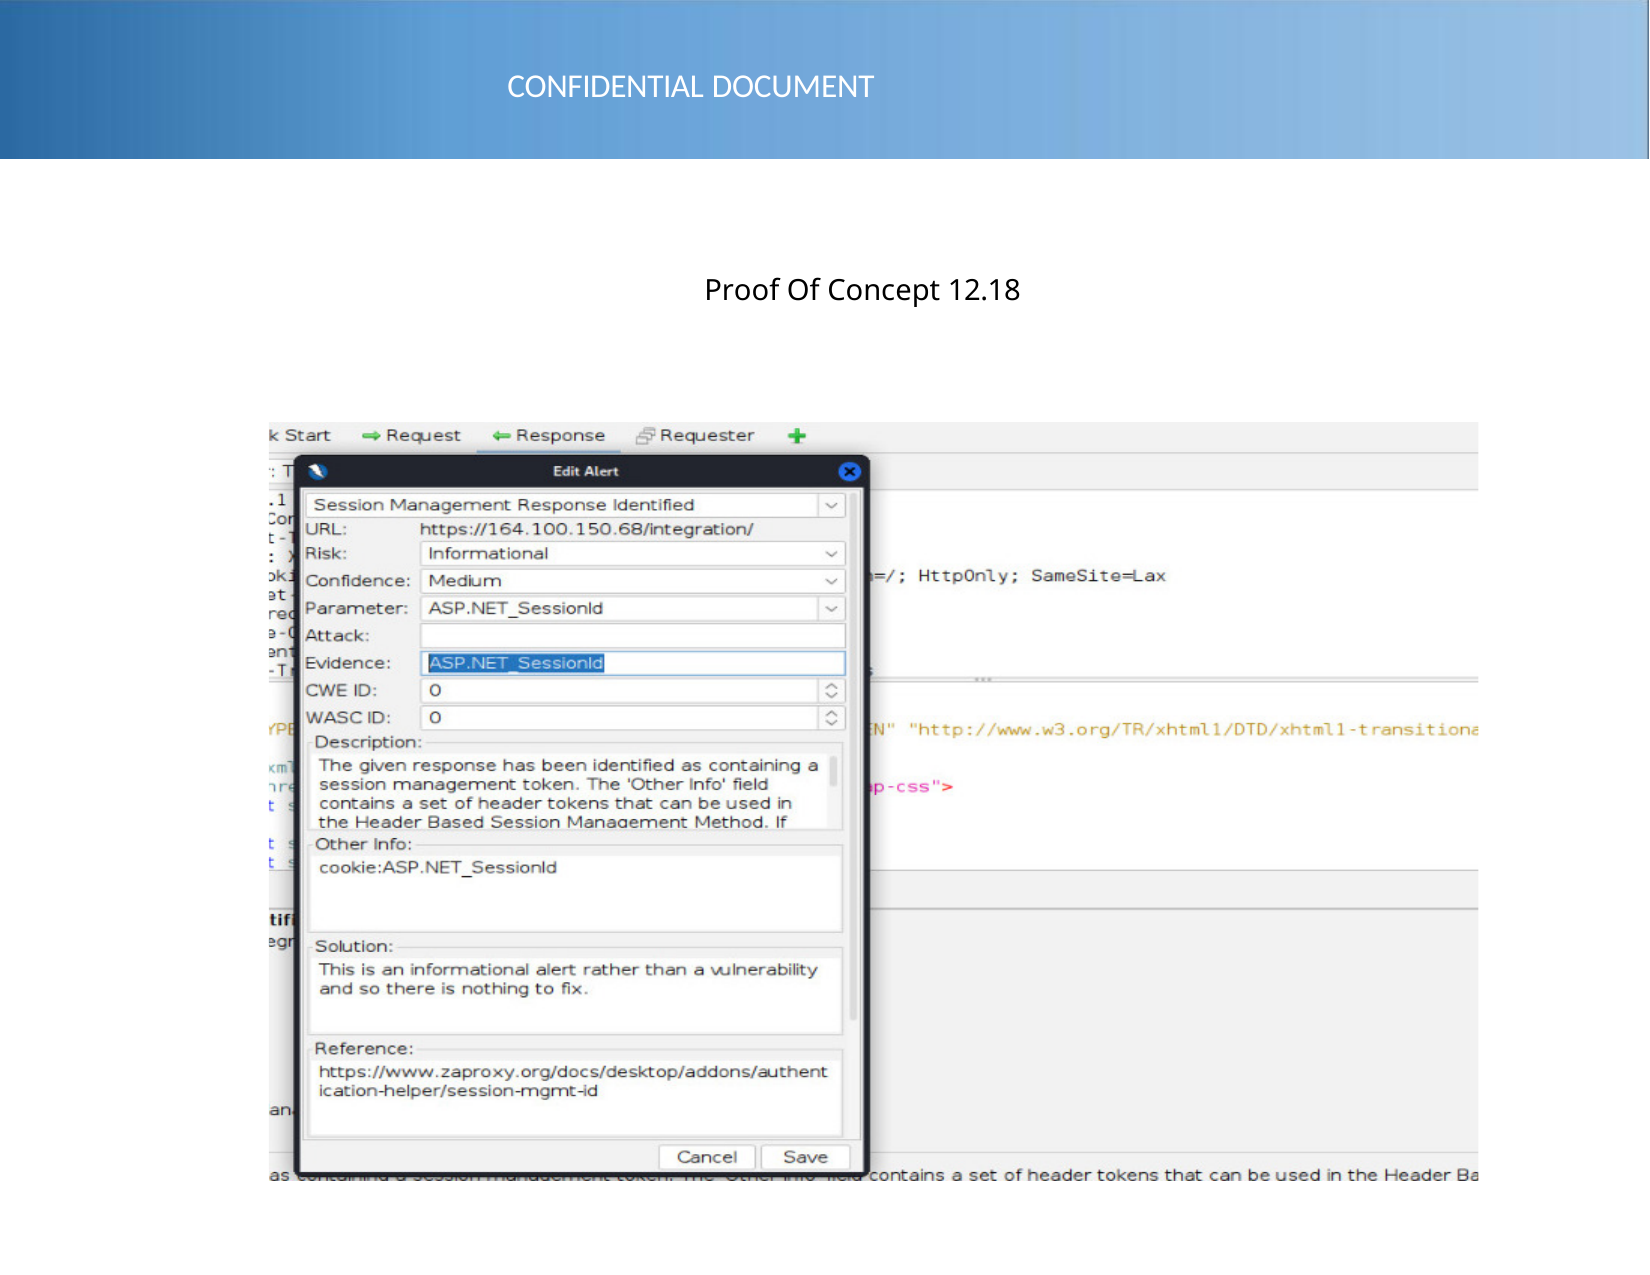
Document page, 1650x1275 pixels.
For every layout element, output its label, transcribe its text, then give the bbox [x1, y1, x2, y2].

text Proof Of Concept 12.18 [18, 269, 1650, 309]
picture [268, 422, 1479, 1181]
picture [0, 0, 1649, 159]
